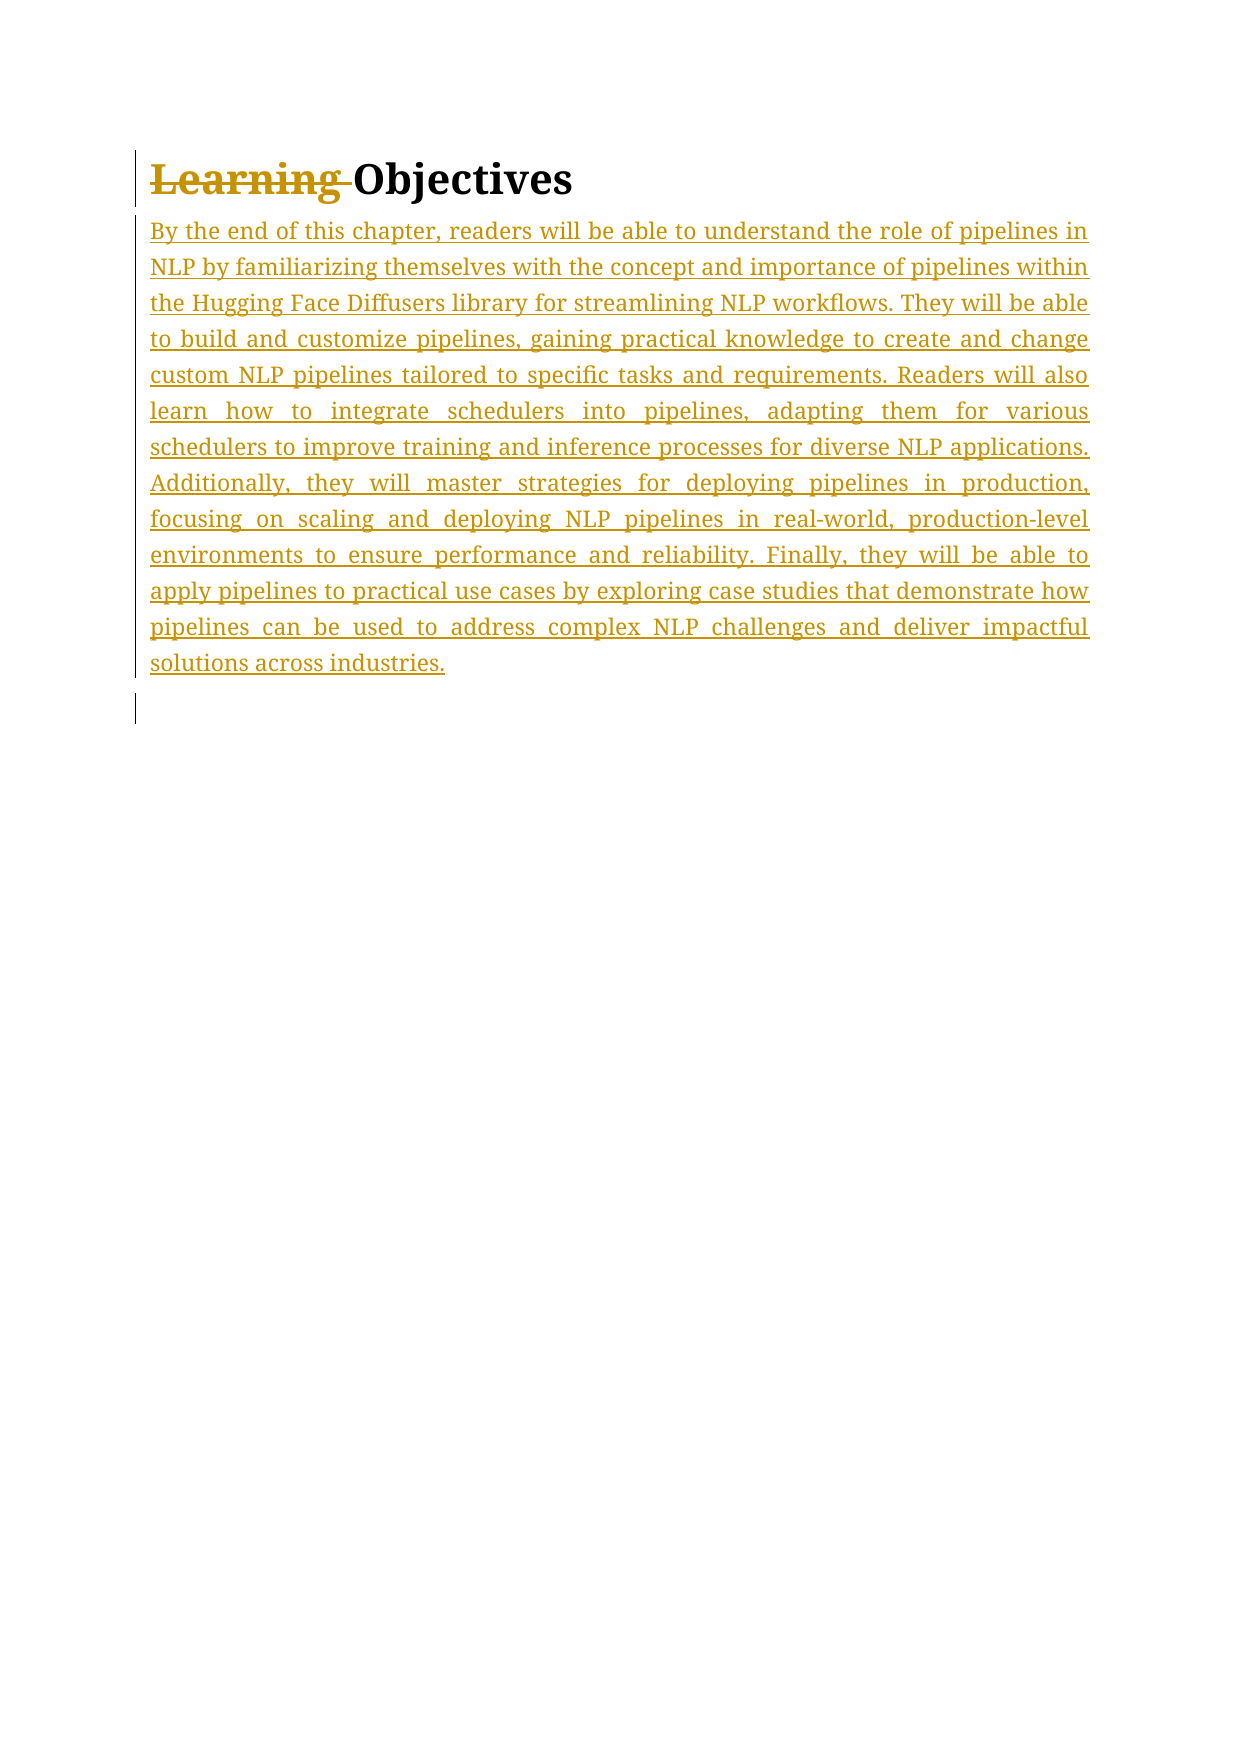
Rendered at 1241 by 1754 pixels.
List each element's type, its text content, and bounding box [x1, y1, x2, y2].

subtitle Objectives [150, 150, 1090, 207]
